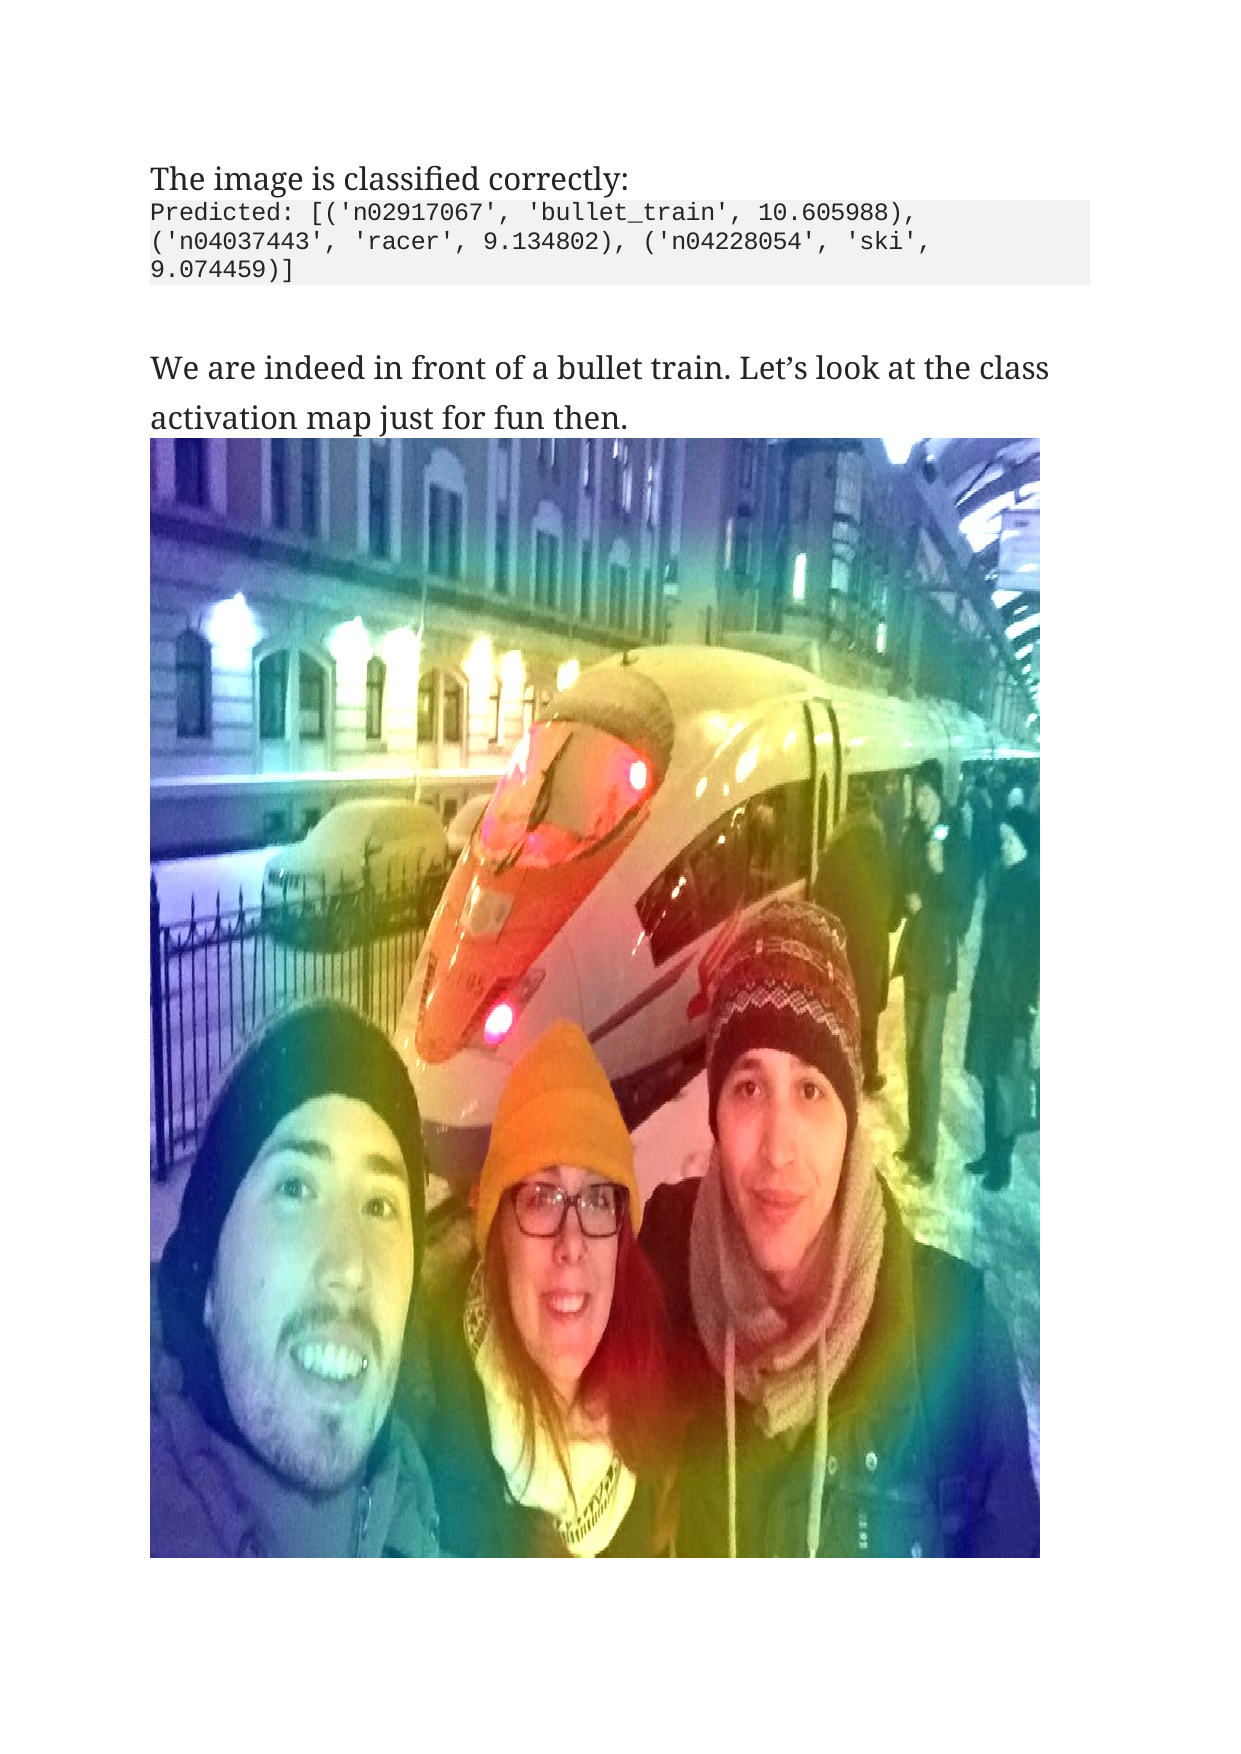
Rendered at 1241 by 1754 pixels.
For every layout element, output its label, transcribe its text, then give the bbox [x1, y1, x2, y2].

text Predicted: [('n02917067', 'bullet_train', 10.605988), ('n04037443', 'racer', 9.134802), ('n04228054', 'ski', 9.074459)] [150, 200, 1090, 285]
picture [150, 438, 1040, 1558]
text We are indeed in front of a bullet train. Let’s look at the class activation map just for fun then. [150, 338, 1090, 438]
text The image is classified correctly: [150, 150, 1090, 200]
